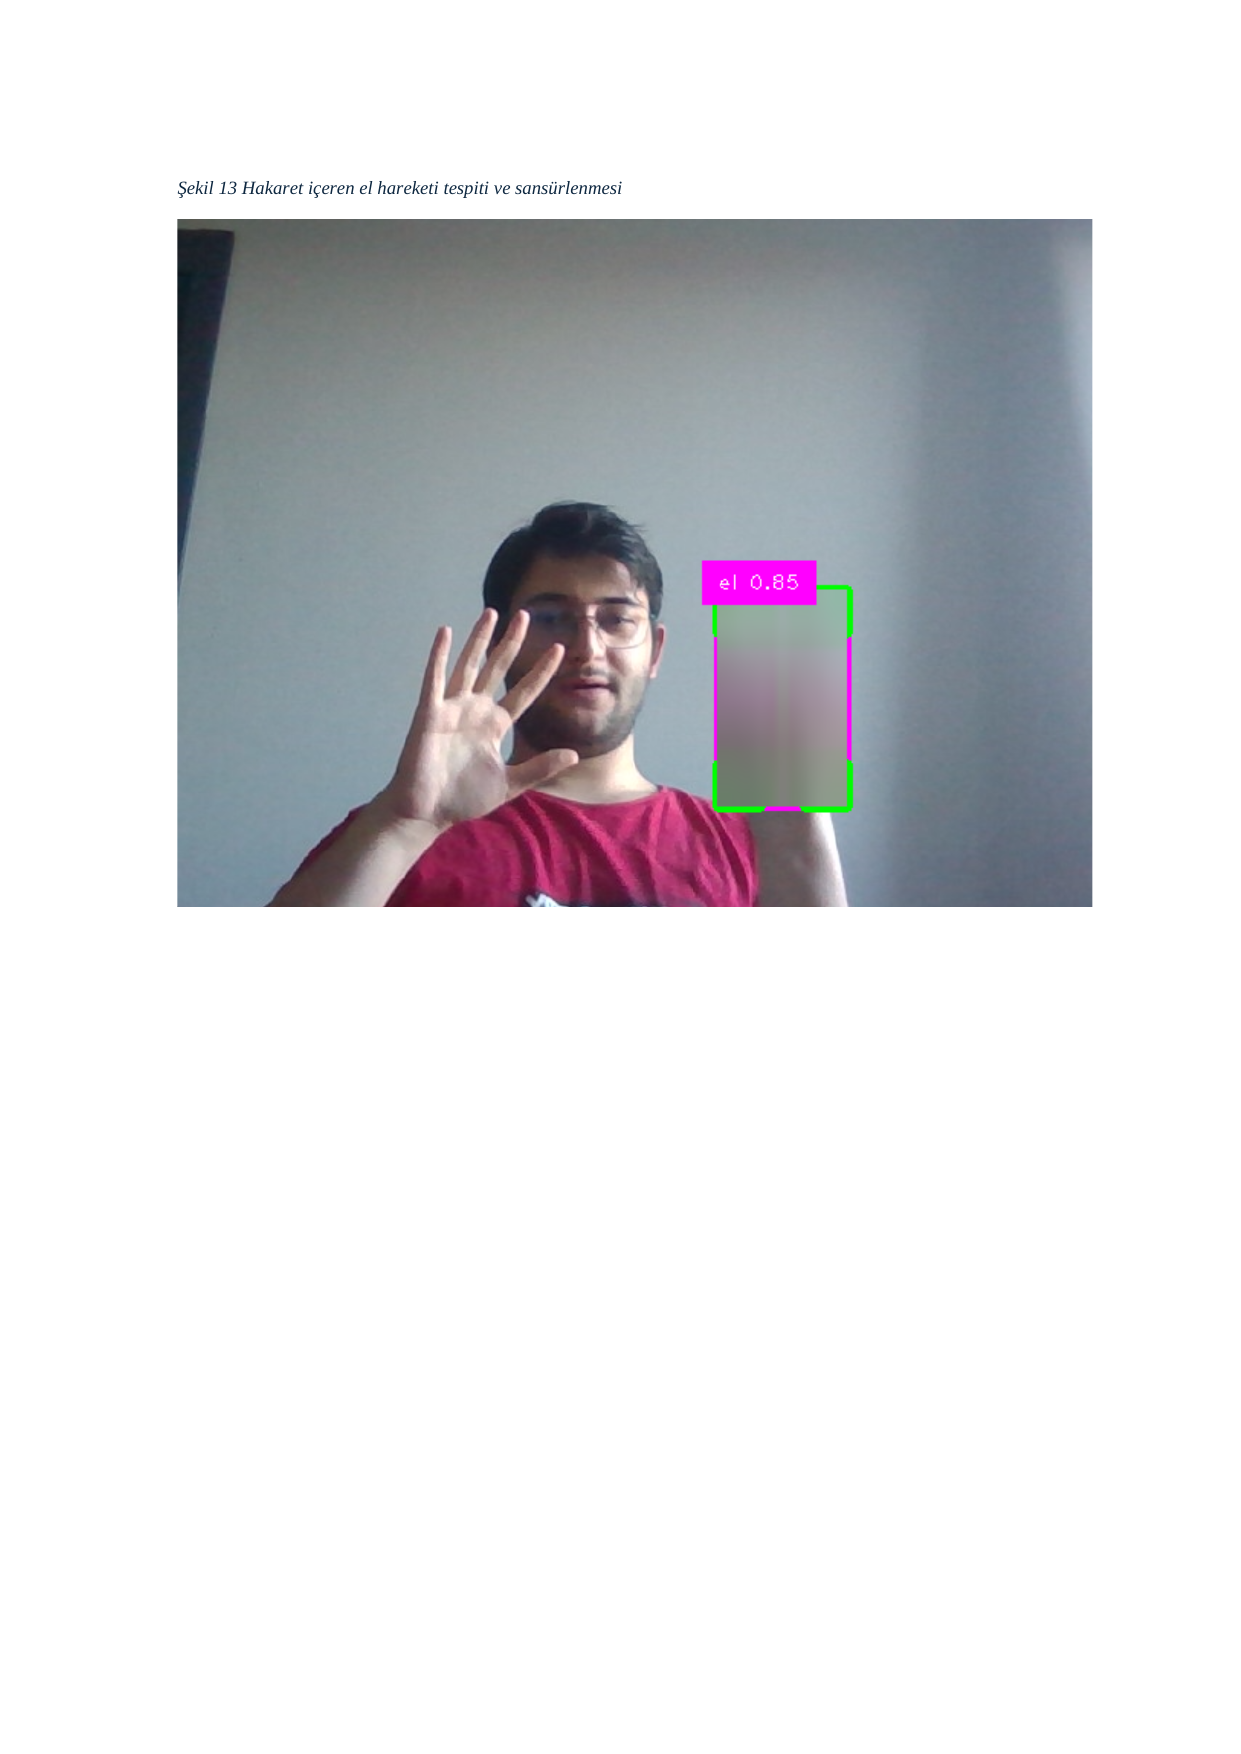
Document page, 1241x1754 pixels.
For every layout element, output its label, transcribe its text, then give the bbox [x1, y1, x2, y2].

picture [177, 219, 1093, 907]
